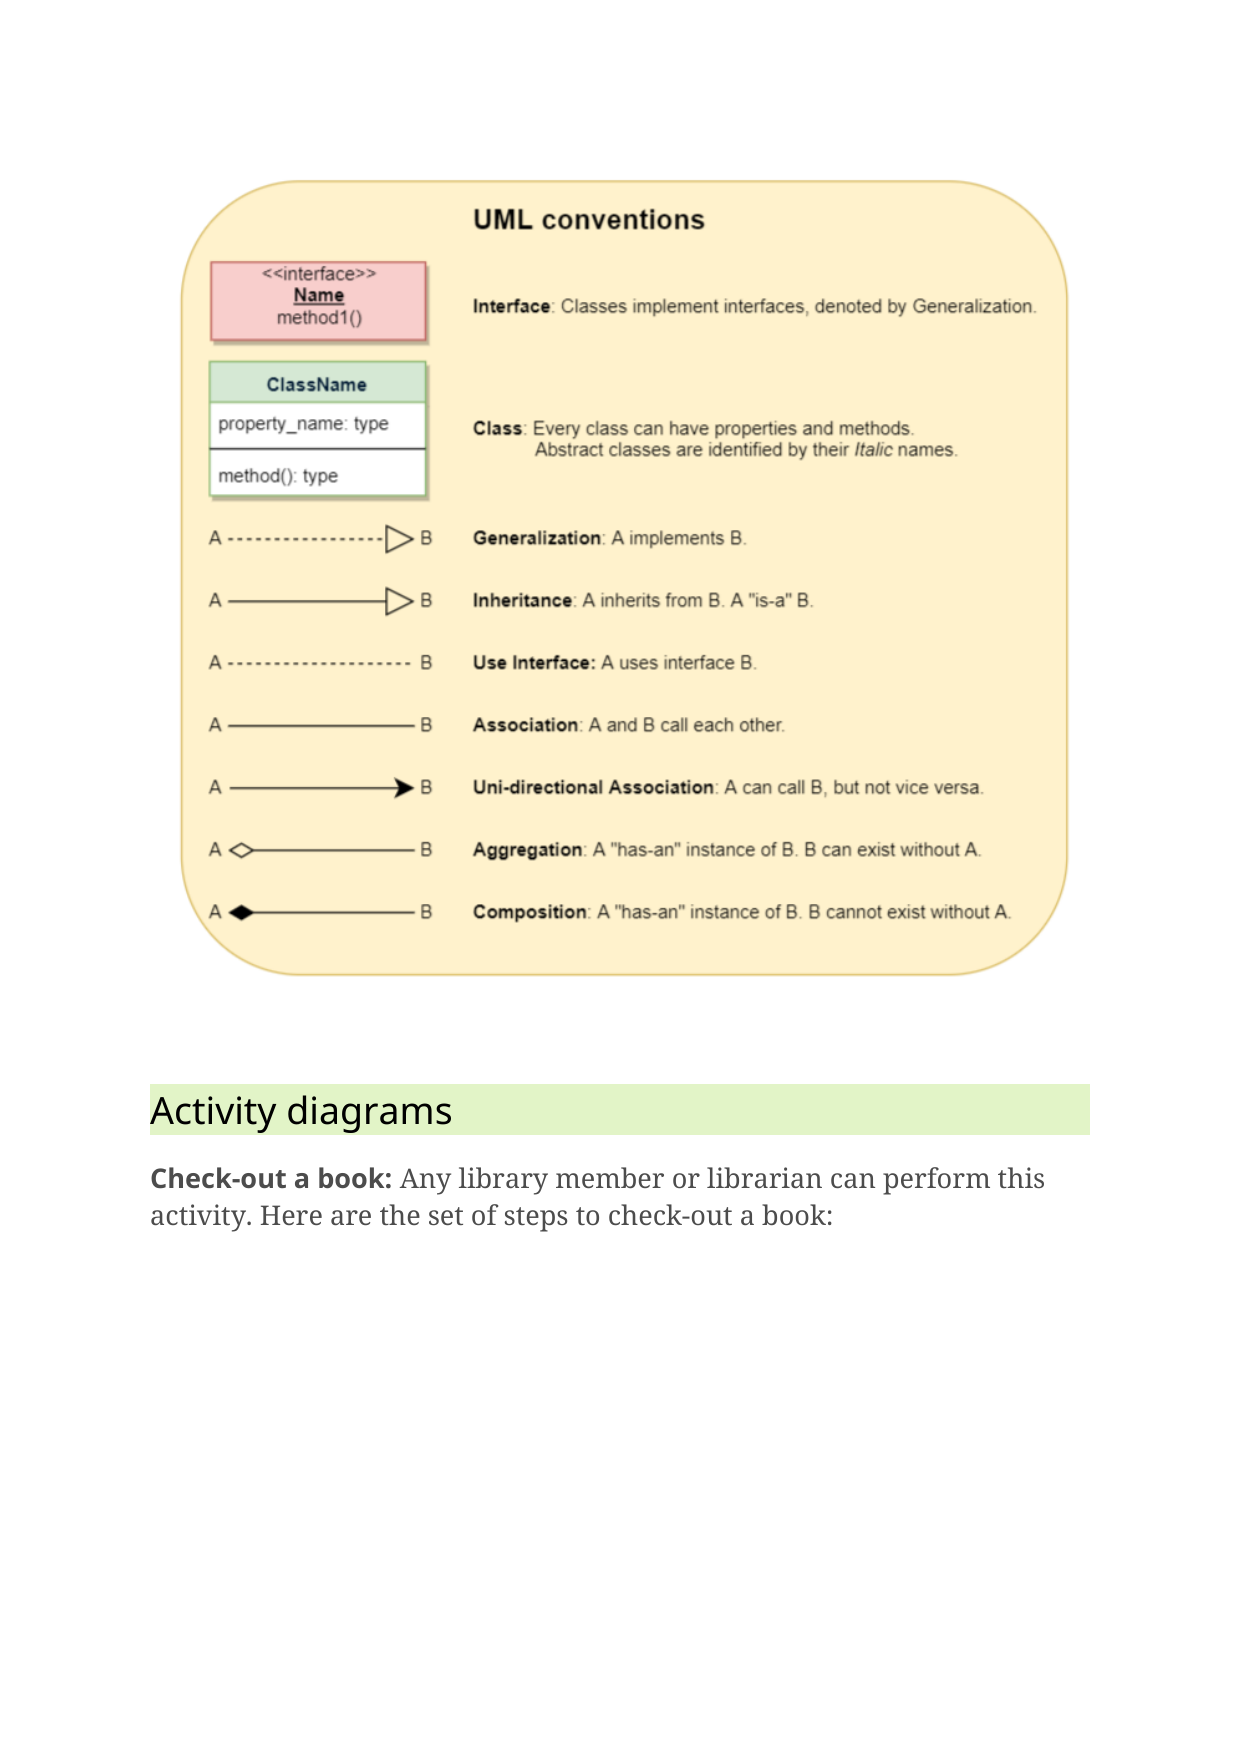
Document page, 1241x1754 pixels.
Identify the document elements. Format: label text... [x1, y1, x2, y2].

subtitle Activity diagrams [150, 1084, 1090, 1135]
picture [150, 150, 1091, 999]
text Check-out a book: Any library member or librarian can perform this activity. Here are the set of steps to check-out a book: [150, 1160, 1090, 1234]
